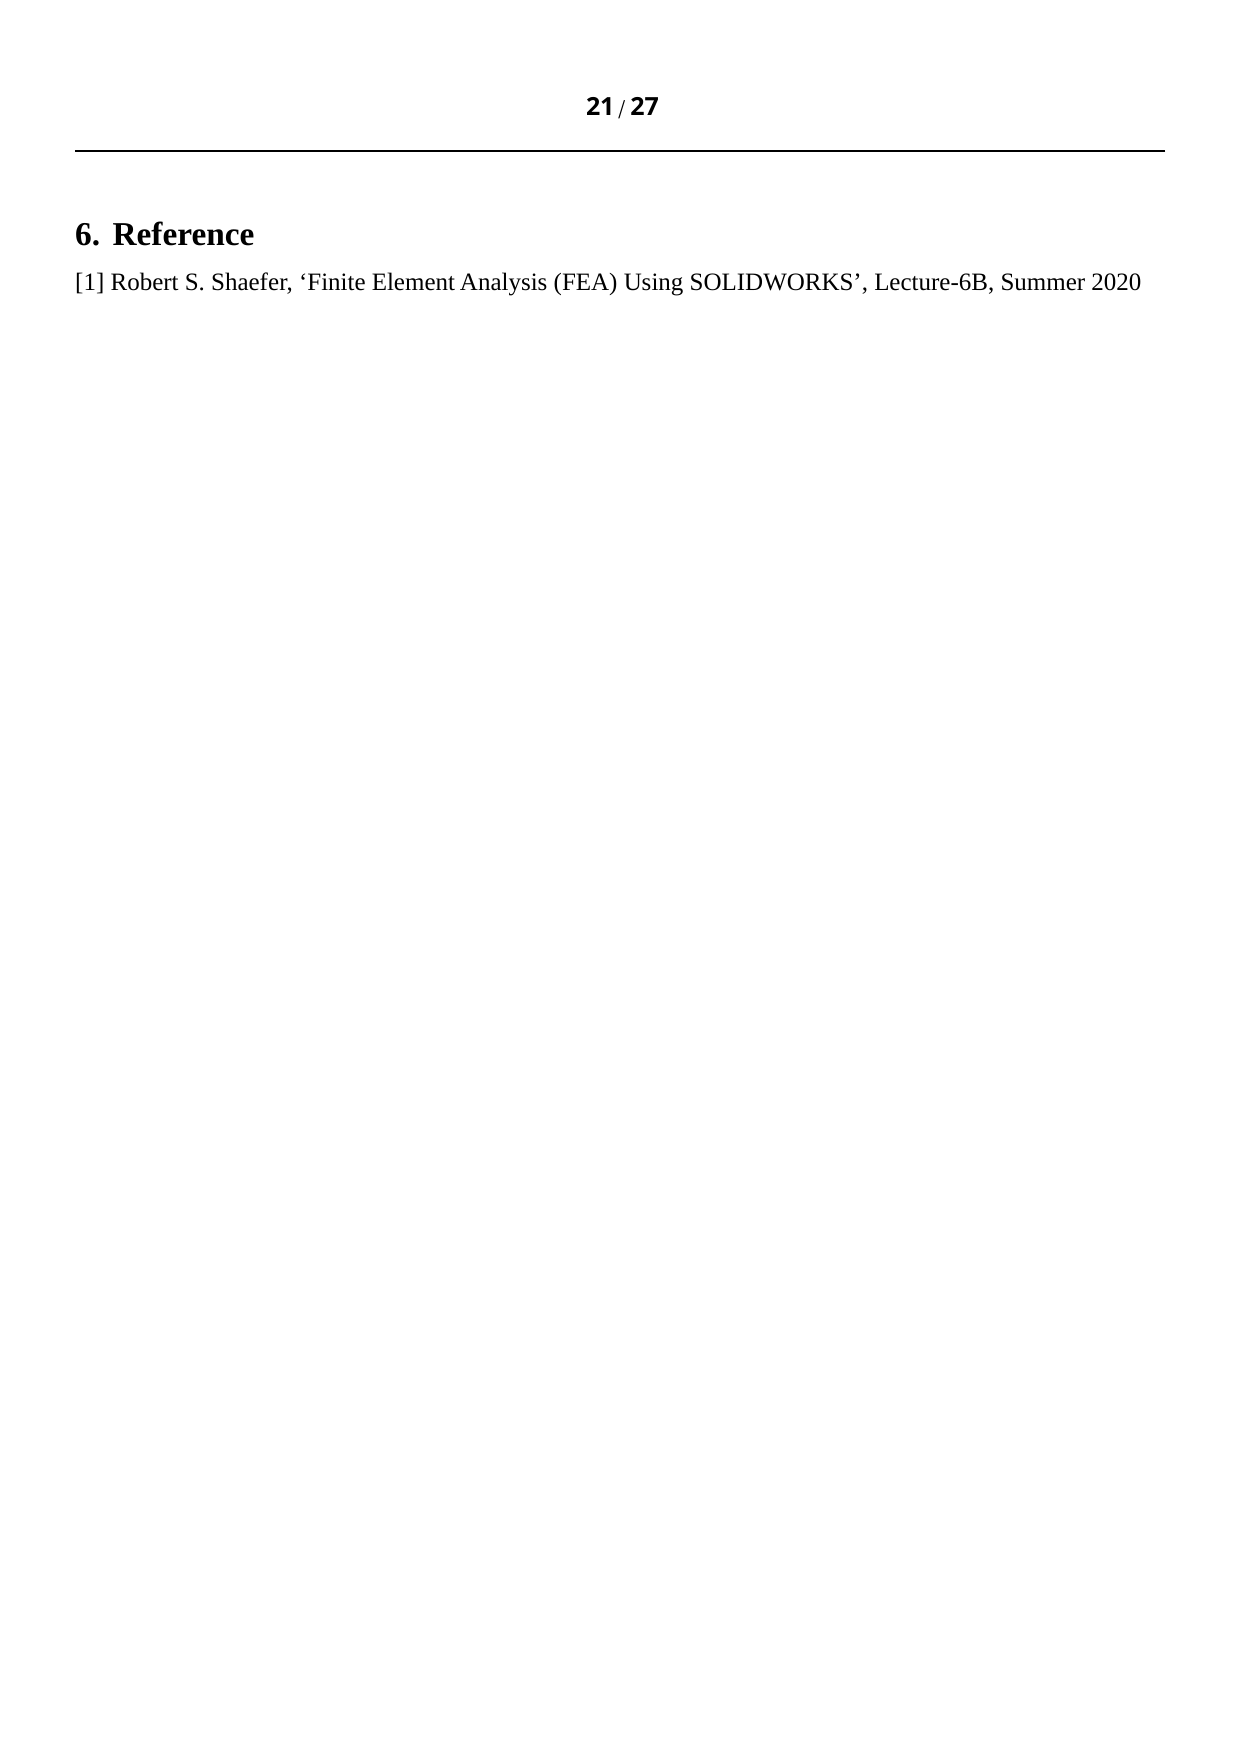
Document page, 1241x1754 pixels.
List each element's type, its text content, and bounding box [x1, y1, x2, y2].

text [1] Robert S. Shaefer, ‘Finite Element Analysis (FEA) Using SOLIDWORKS’, Lecture-6B, Summer 2020 [75, 265, 1165, 298]
list Reference [75, 200, 1165, 265]
